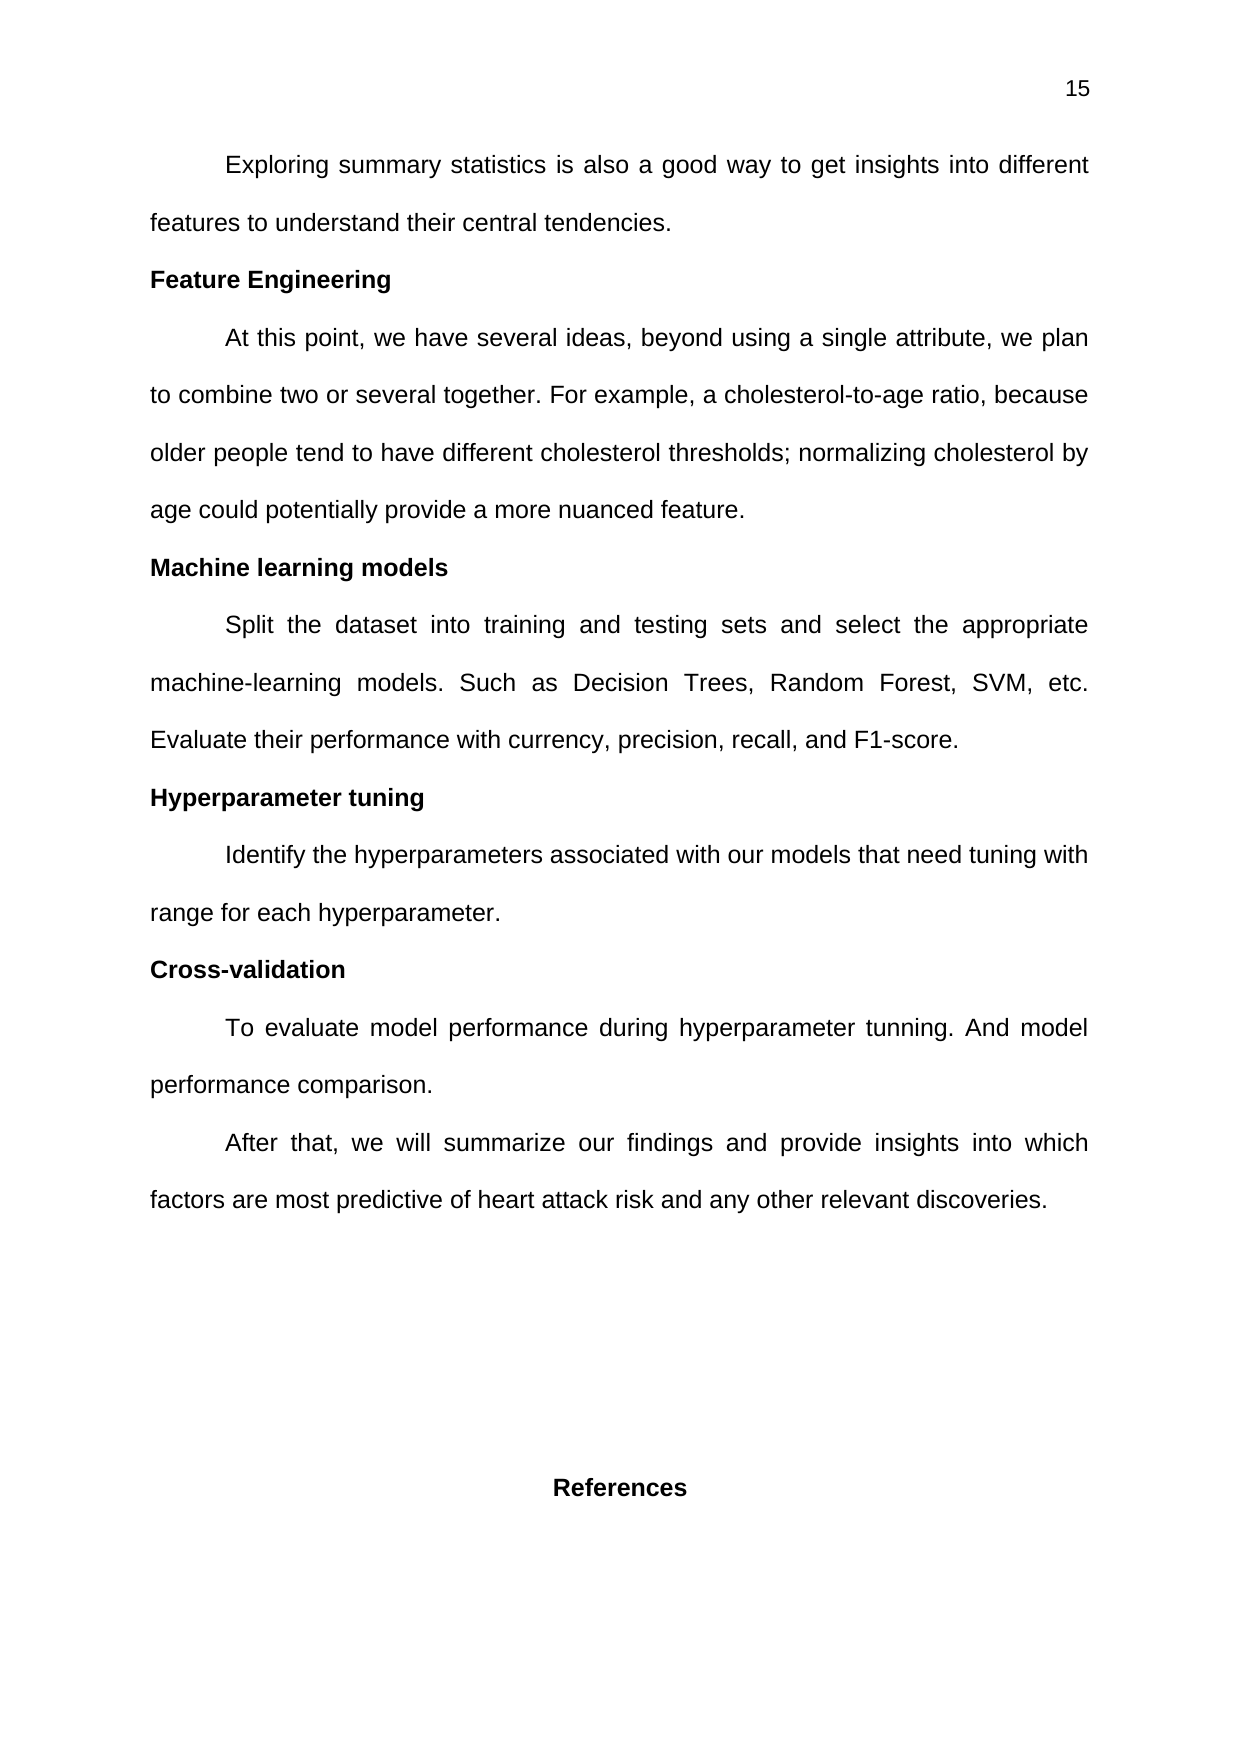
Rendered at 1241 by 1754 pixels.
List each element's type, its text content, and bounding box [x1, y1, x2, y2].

text After that, we will summarize our findings and provide insights into which factors are most predictive of heart attack risk and any other relevant discoveries. [150, 1127, 1090, 1214]
text References [150, 1472, 1090, 1501]
text Machine learning models [150, 552, 1090, 581]
text Cross-validation [150, 955, 1090, 984]
text Identify the hyperparameters associated with our models that need tuning with range for each hyperparameter. [150, 840, 1090, 926]
text Feature Engineering [150, 265, 1090, 294]
text Hyperparameter tuning [150, 782, 1090, 811]
text At this point, we have several ideas, beyond using a single attribute, we plan to combine two or several together. For example, a cholesterol-to-age ratio, because older people tend to have different cholesterol thresholds; normalizing cholesterol by age could potentially provide a more nuanced feature. [150, 322, 1090, 524]
text To evaluate model performance during hyperparameter tunning. And model performance comparison. [150, 1012, 1090, 1099]
text Split the dataset into training and testing sets and select the appropriate machine-learning models. Such as Decision Trees, Random Forest, SVM, etc. Evaluate their performance with currency, precision, recall, and F1-score. [150, 610, 1090, 754]
text Exploring summary statistics is also a good way to get insights into different features to understand their central tendencies. [150, 150, 1090, 236]
